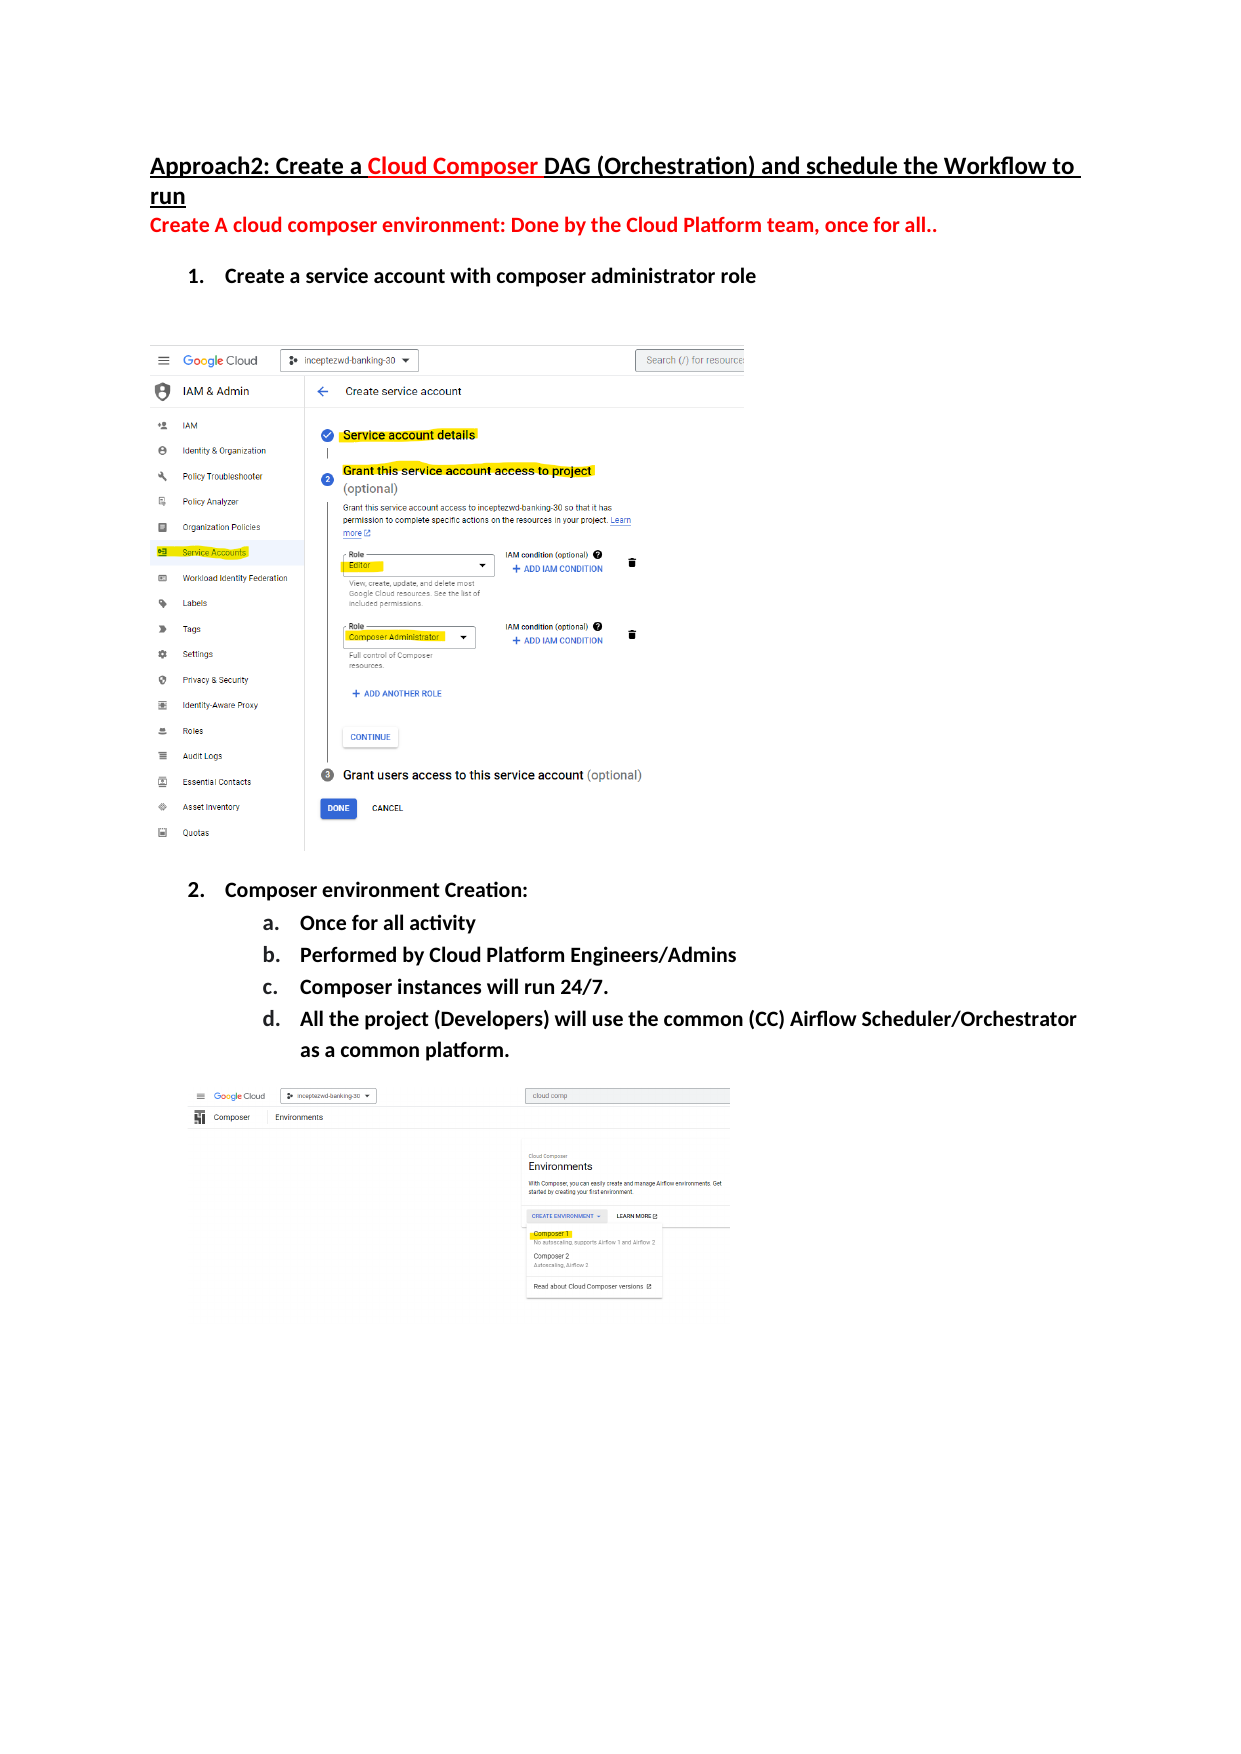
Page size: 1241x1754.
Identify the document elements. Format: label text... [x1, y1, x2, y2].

list All the project (Developers) will use the common (CC) Airflow Scheduler/Orchestrator as a common platform. [262, 1004, 1090, 1063]
text Create A cloud composer environment: Done by the Cloud Platform team, once for all.. [150, 211, 1090, 238]
list Once for all activity [262, 908, 1090, 936]
list Composer instances will run 24/7. [262, 972, 1090, 1000]
list Performed by Cloud Platform Engineers/Admins [262, 940, 1090, 968]
list Composer environment Creation: [187, 876, 1090, 903]
list Create a service account with composer administrator role [187, 262, 1090, 289]
picture [150, 344, 744, 851]
picture [187, 1087, 730, 1324]
text Approach2: Create a Cloud Composer DAG (Orchestration) and schedule the Workflow to run [150, 150, 1090, 211]
